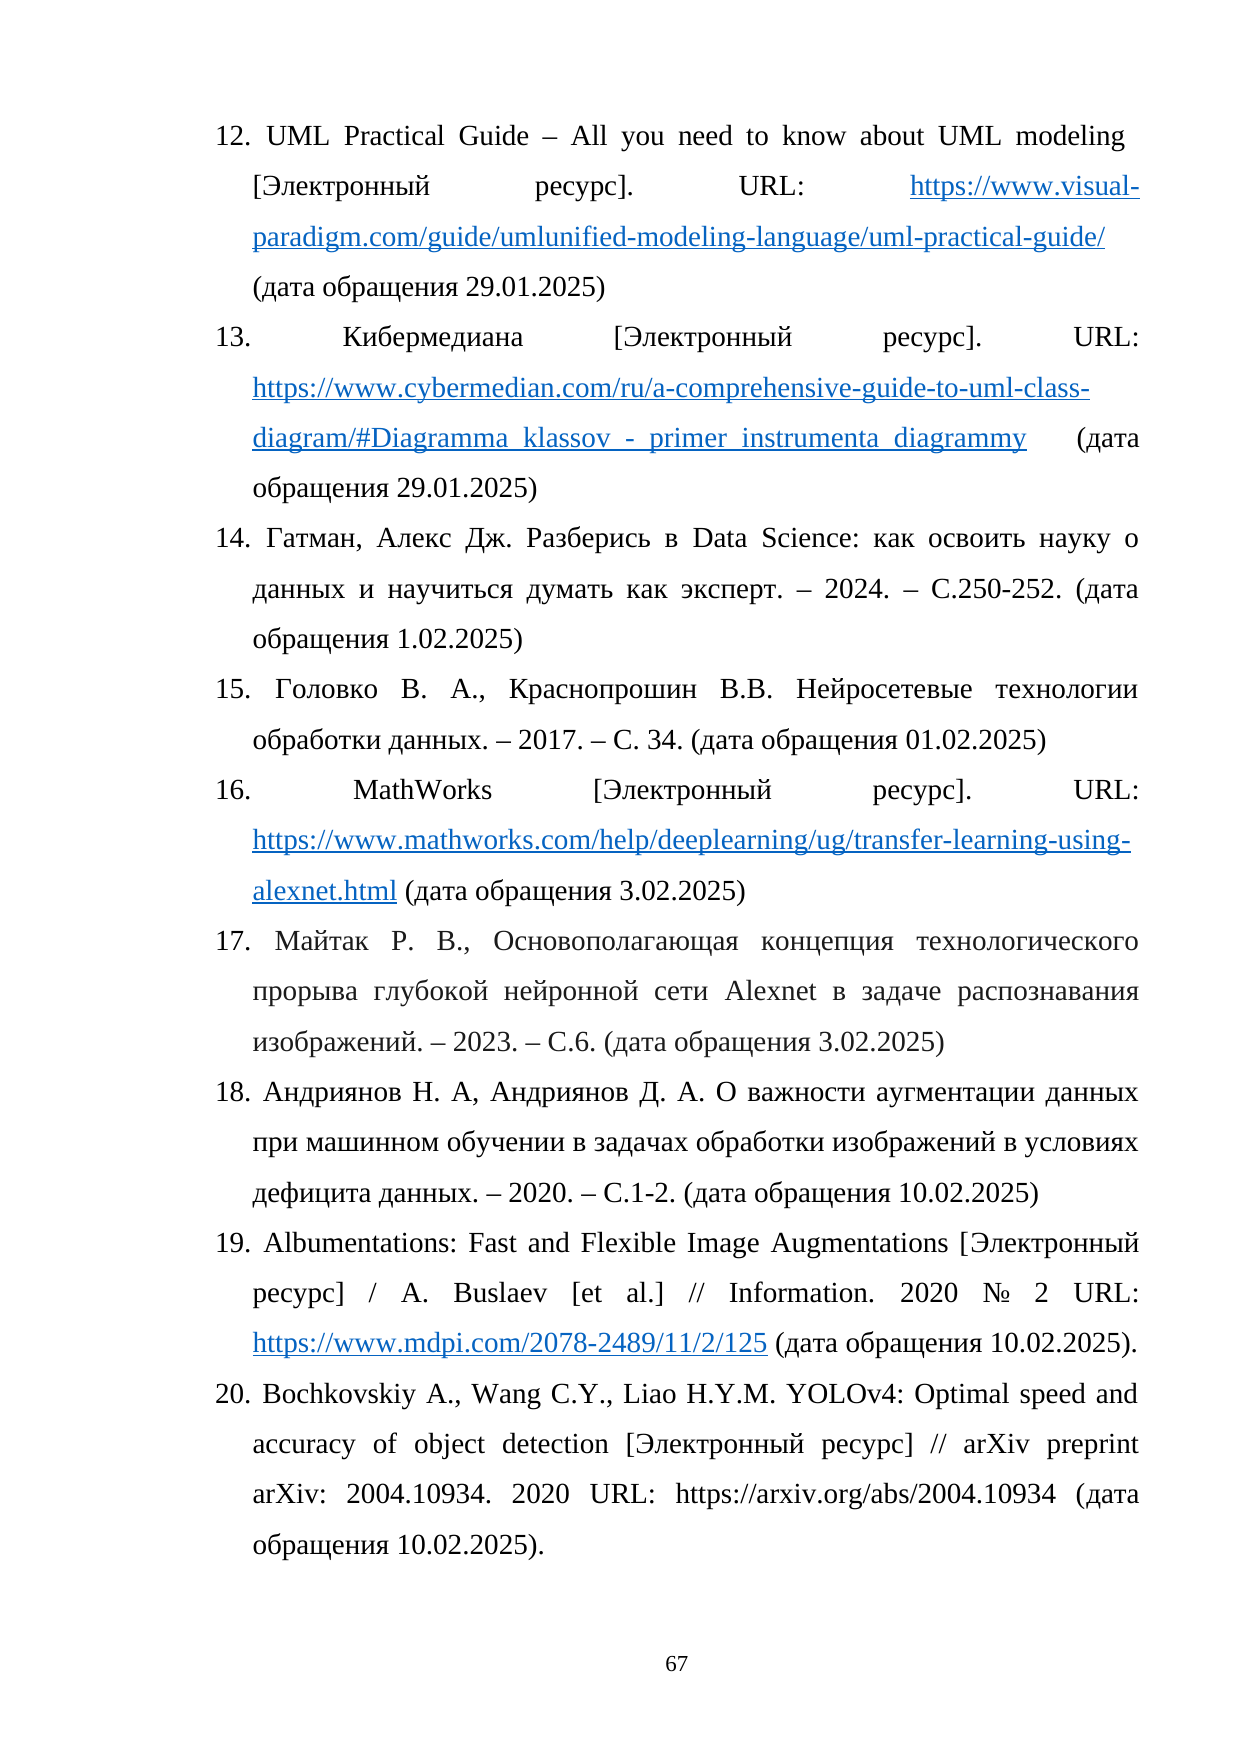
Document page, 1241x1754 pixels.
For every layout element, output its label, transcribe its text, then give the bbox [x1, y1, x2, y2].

list MathWorks [Электронный ресурс]. URL: https://www.mathworks.com/help/deeplearning/ug/transfer-learning-using-alexnet.html (дата обращения 3.02.2025) [215, 772, 1139, 906]
list UML Practical Guide – All you need to know about UML modeling [Электронный ресурс]. URL: https://www.visual-paradigm.com/guide/umlunified-modeling-language/uml-practical-guide/ (дата обращения 29.01.2025) [215, 118, 1139, 303]
list Bochkovskiy A., Wang C.Y., Liao H.Y.M. YOLOv4: Optimal speed and accuracy of object detection [Электронный ресурс] // arXiv preprint arXiv: 2004.10934. 2020 URL: https://arxiv.org/abs/2004.10934 (дата обращения 10.02.2025). [215, 1376, 1139, 1560]
list Андриянов Н. А, Андриянов Д. А. О важности аугментации данных при машинном обучении в задачах обработки изображений в условиях дефицита данных. – 2020. – C.1-2. (дата обращения 10.02.2025) [215, 1074, 1139, 1208]
list Кибермедиана [Электронный ресурс]. URL: https://www.cybermedian.com/ru/a-comprehensive-guide-to-uml-class-diagram/#Diagramma_klassov_-_primer_instrumenta_diagrammy (дата обращения 29.01.2025) [215, 319, 1139, 504]
list Головко В. А., Краснопрошин В.В. Нейросетевые технологии обработки данных. – 2017. – C. 34. (дата обращения 01.02.2025) [215, 672, 1139, 755]
list Майтак Р. В., Основополагающая концепция технологического прорыва глубокой нейронной сети Alexnet в задаче распознавания изображений. – 2023. – C.6. (дата обращения 3.02.2025) [215, 923, 1139, 1057]
list Albumentations: Fast and Flexible Image Augmentations [Электронный ресурс] / A. Buslaev [et al.] // Information. 2020 № 2 URL: https://www.mdpi.com/2078-2489/11/2/125 (дата обращения 10.02.2025). [215, 1225, 1139, 1359]
list Гатман, Алекс Дж. Разберись в Data Science: как освоить науку о данных и научиться думать как эксперт. – 2024. – С.250-252. (дата обращения 1.02.2025) [215, 521, 1139, 655]
